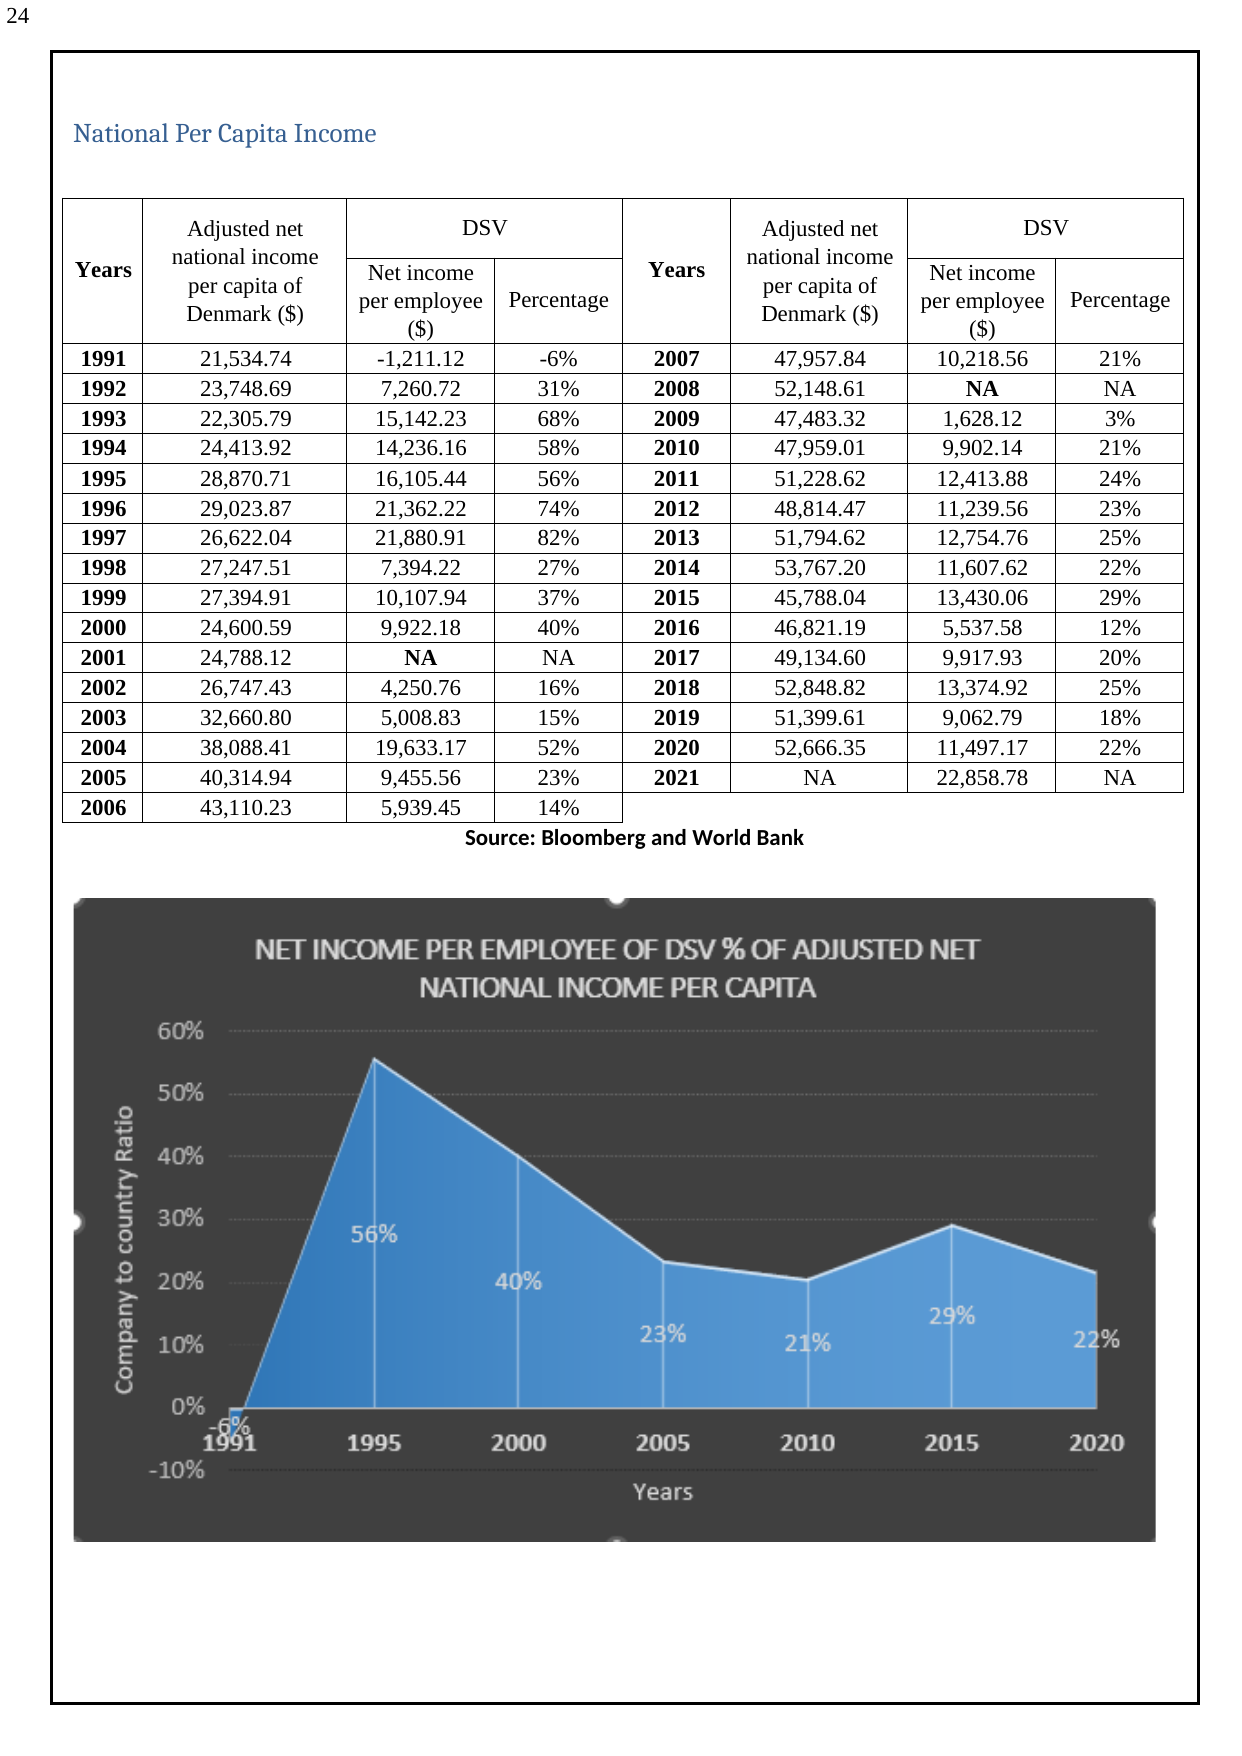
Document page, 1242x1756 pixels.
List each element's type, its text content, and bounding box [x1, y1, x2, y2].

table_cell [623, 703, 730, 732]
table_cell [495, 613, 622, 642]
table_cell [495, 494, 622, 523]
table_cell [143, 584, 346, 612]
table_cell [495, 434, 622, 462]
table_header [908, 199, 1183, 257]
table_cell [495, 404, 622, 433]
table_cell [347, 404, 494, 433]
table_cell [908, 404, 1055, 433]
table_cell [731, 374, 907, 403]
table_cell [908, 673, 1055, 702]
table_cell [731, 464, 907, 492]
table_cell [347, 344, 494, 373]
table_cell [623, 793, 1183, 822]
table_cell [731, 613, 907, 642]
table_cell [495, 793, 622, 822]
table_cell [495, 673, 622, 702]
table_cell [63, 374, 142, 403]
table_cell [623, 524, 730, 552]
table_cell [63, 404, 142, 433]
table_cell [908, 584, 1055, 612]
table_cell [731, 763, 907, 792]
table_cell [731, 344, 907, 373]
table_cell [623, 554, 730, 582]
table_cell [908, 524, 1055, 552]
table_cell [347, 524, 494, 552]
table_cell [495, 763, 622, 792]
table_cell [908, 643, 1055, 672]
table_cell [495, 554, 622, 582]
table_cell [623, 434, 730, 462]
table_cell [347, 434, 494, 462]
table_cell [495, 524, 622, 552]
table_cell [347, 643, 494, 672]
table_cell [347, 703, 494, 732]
text Source: Bloomberg and World Bank [332, 823, 937, 851]
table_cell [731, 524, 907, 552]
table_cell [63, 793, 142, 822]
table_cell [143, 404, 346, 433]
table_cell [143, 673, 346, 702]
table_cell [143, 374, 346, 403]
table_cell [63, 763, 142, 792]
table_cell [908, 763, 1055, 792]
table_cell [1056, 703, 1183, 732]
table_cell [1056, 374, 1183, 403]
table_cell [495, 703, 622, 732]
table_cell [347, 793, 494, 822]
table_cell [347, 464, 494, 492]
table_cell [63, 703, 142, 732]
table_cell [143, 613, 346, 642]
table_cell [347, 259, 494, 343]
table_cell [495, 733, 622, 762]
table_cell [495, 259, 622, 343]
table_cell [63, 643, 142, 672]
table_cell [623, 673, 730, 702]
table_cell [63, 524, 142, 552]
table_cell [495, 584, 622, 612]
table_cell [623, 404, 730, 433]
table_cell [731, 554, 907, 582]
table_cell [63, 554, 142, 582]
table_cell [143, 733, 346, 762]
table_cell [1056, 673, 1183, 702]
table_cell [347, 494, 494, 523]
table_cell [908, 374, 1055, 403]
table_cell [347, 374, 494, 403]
picture [73, 898, 1156, 1542]
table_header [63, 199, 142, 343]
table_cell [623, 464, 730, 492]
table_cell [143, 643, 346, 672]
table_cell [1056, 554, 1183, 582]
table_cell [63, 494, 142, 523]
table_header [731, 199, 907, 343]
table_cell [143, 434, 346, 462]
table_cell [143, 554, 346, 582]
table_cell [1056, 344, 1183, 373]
text National Per Capita Income [73, 118, 1197, 149]
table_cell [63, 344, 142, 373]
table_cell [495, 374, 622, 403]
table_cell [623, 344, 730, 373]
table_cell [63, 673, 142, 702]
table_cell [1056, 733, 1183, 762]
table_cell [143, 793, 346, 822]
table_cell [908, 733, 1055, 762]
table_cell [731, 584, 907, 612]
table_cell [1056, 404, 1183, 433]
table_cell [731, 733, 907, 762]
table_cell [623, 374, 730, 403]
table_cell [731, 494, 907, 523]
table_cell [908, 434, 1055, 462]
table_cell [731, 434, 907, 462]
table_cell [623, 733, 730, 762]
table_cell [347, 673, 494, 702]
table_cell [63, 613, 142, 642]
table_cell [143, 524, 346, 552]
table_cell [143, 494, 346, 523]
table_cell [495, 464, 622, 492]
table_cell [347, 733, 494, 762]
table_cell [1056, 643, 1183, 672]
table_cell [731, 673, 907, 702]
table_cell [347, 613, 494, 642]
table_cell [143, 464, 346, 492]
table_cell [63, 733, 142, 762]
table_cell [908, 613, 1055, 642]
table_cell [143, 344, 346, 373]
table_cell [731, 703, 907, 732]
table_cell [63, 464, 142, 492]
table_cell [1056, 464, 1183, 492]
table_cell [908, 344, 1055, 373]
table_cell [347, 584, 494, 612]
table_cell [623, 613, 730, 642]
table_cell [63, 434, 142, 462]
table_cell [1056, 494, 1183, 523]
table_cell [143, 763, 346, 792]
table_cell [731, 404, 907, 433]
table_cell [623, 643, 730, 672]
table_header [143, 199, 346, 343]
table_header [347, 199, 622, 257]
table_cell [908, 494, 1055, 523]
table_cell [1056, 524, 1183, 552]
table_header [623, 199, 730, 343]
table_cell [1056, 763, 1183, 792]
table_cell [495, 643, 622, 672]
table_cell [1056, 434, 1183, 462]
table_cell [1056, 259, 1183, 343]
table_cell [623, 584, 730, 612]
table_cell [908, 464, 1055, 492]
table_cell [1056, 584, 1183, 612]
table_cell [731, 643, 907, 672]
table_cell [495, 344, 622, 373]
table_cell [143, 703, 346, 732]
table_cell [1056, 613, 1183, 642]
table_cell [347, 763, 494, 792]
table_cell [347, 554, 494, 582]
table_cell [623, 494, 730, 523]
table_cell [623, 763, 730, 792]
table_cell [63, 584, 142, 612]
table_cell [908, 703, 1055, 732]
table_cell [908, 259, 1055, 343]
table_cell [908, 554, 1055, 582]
